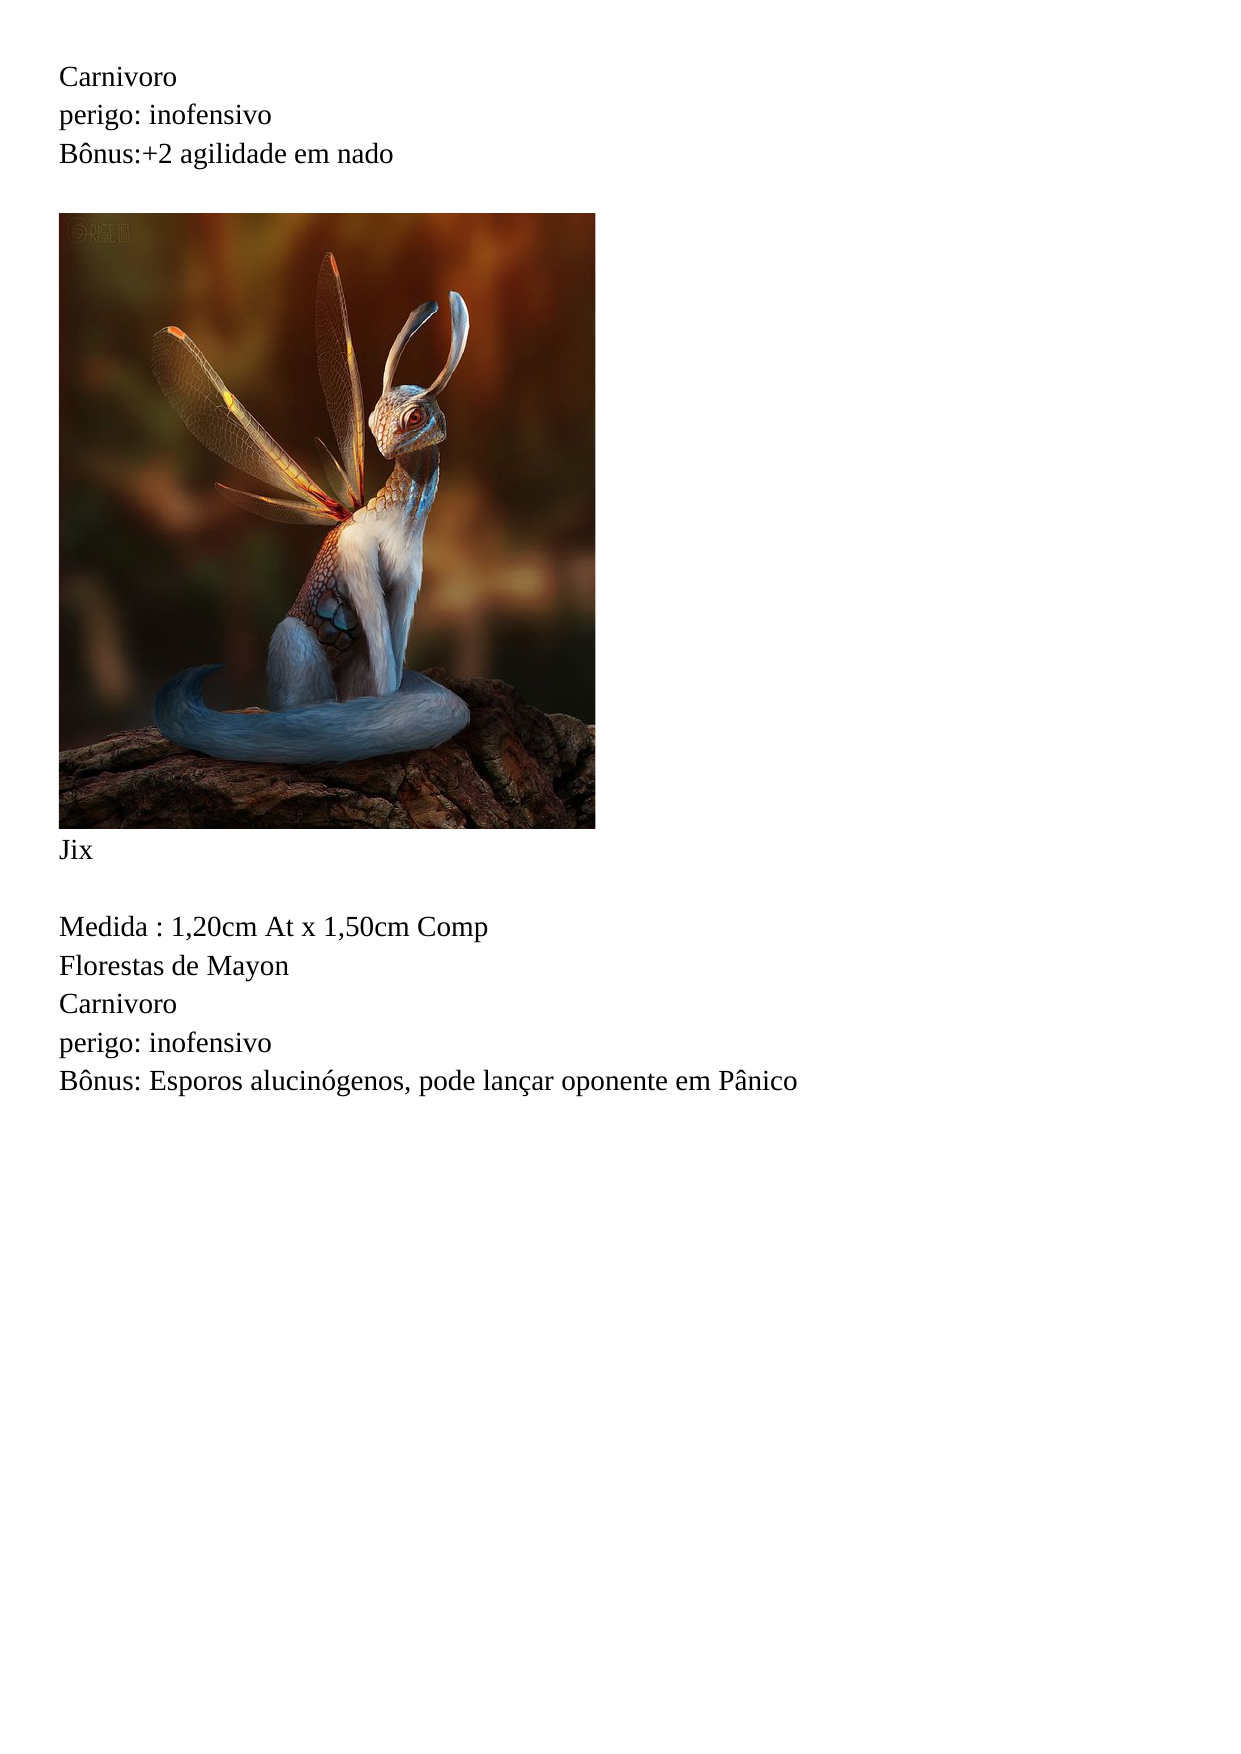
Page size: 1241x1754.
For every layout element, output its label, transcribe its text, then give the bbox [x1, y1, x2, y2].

text Carnivoro [59, 59, 1181, 92]
text Bônus: Esporos alucinógenos, pode lançar oponente em Pânico [59, 1063, 1181, 1097]
picture [58, 213, 596, 829]
text perigo: inofensivo [59, 1025, 1181, 1058]
text perigo: inofensivo [59, 97, 1181, 131]
text Carnivoro [59, 986, 1181, 1020]
text Jix [59, 832, 1181, 866]
text Medida : 1,20cm At x 1,50cm Comp [59, 909, 1181, 943]
text Bônus:+2 agilidade em nado [59, 136, 1181, 169]
text Florestas de Mayon [59, 948, 1181, 981]
